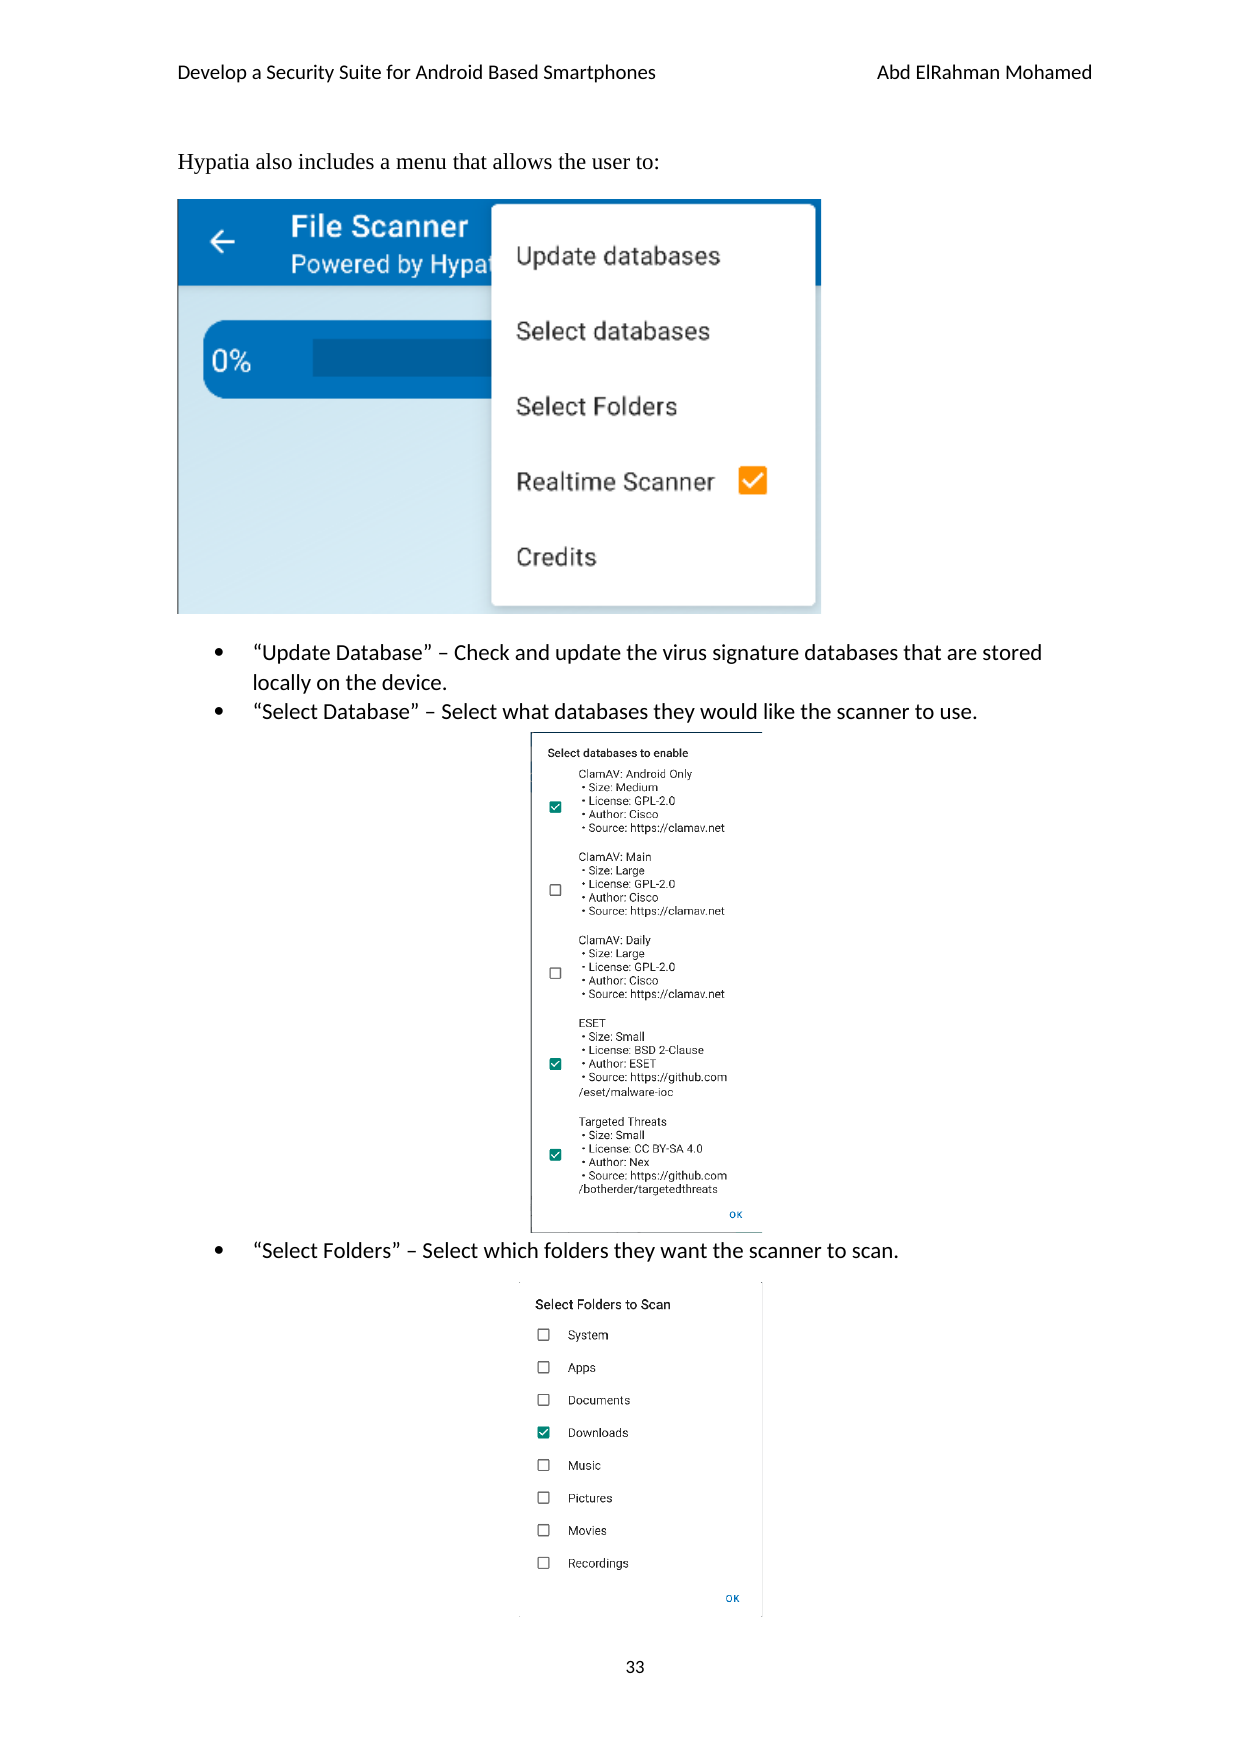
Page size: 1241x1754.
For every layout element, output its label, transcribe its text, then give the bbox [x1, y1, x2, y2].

picture [519, 1282, 763, 1617]
list “Update Database” – Check and update the virus signature databases that are stored locally on the device. [215, 638, 1092, 696]
picture [177, 199, 822, 614]
picture [530, 732, 763, 1233]
list “Select Folders” – Select which folders they want the scanner to scan. [215, 727, 1092, 1264]
text Hypatia also includes a menu that allows the user to: [177, 148, 1092, 174]
list “Select Database” – Select what databases they would like the scanner to use. [215, 697, 1092, 726]
